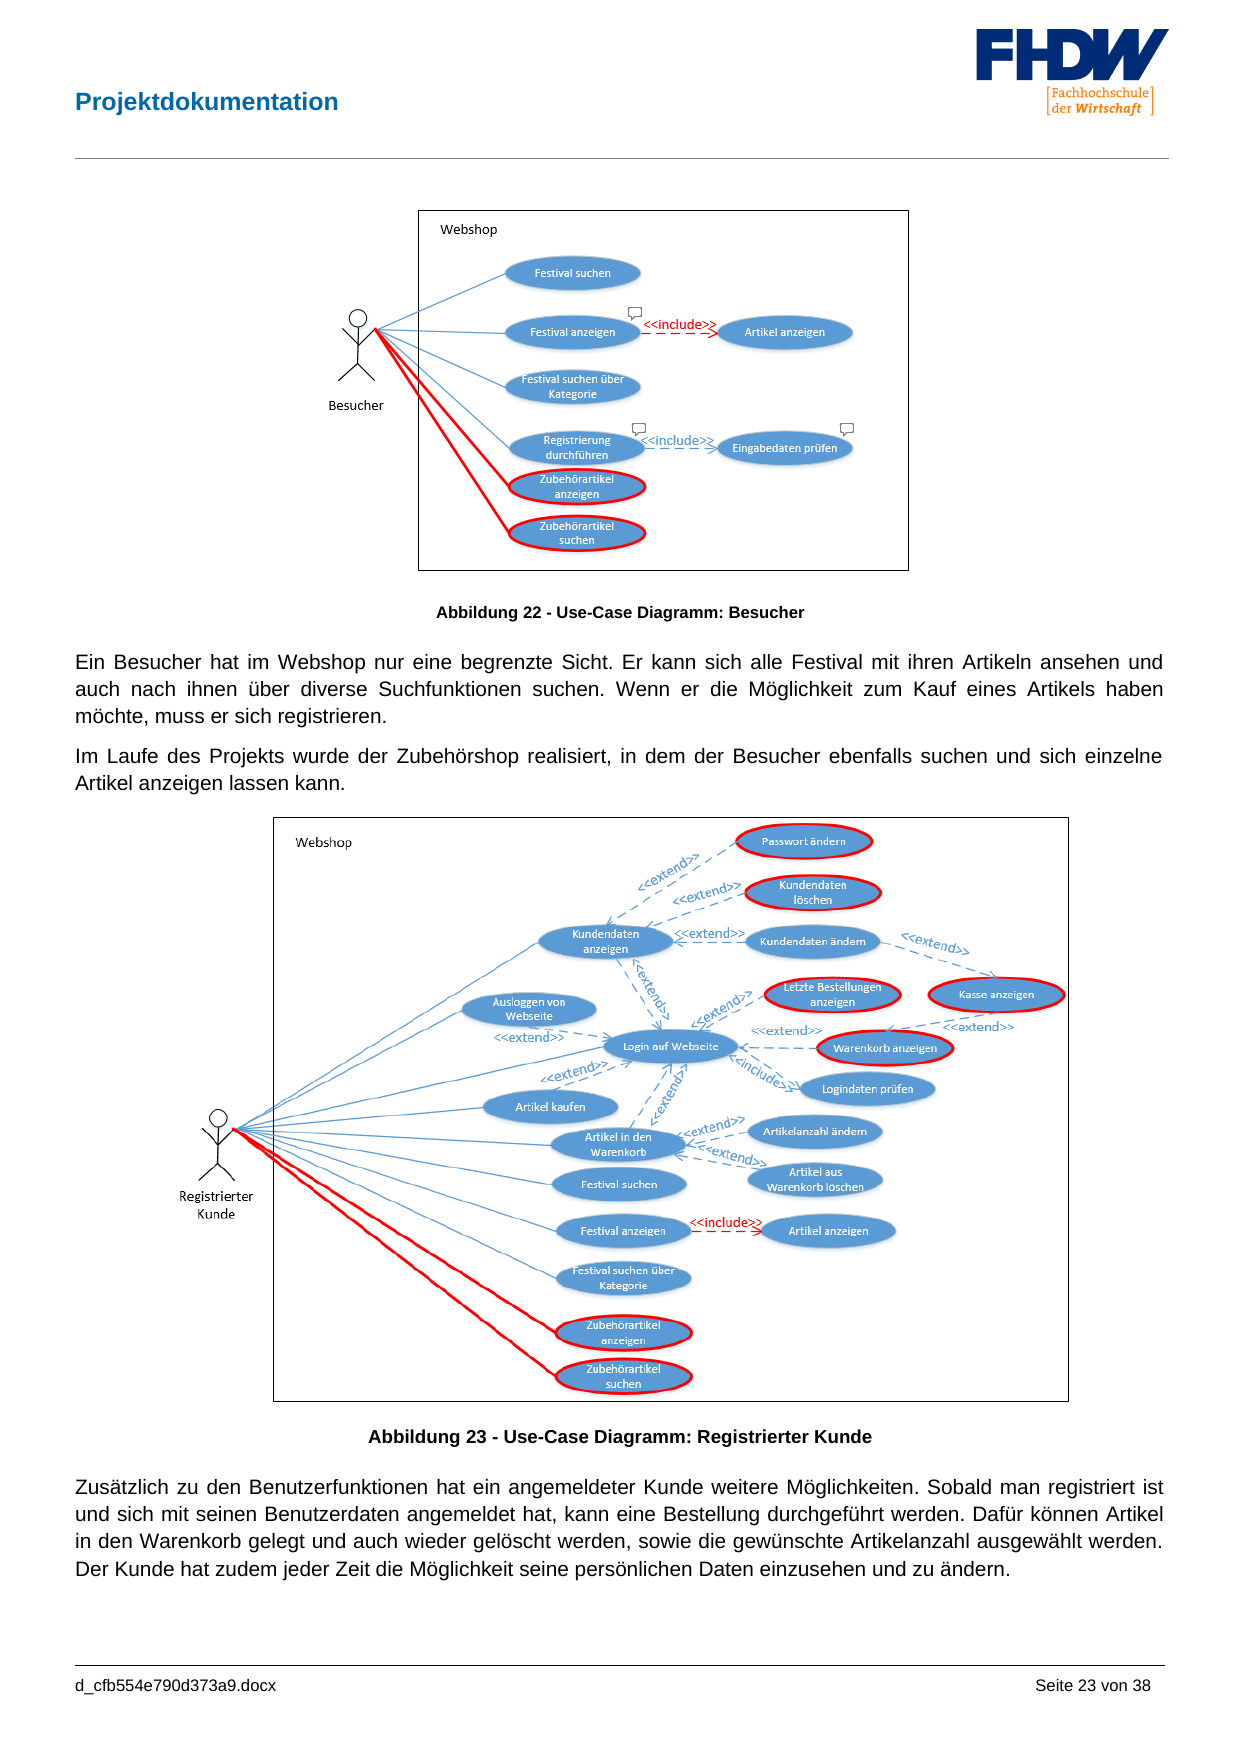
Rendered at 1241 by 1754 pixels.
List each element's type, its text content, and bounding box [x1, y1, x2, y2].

text Zusätzlich zu den Benutzerfunktionen hat ein angemeldeter Kunde weitere Möglichkeiten. Sobald man registriert ist und sich mit seinen Benutzerdaten angemeldet hat, kann eine Bestellung durchgeführt werden. Dafür können Artikel in den Warenkorb gelegt und auch wieder gelöscht werden, sowie die gewünschte Artikelanzahl ausgewählt werden. Der Kunde hat zudem jeder Zeit die Möglichkeit seine persönlichen Daten einzusehen und zu ändern. [75, 1472, 1165, 1580]
picture [320, 198, 920, 582]
picture [165, 807, 1075, 1408]
text Abbildung 23 - Use-Case Diagramm: Registrierter Kunde [75, 1420, 1165, 1447]
text Abbildung 22 - Use-Case Diagramm: Besucher [75, 594, 1165, 622]
text Ein Besucher hat im Webshop nur eine begrenzte Sicht. Er kann sich alle Festival mit ihren Artikeln ansehen und auch nach ihnen über diverse Suchfunktionen suchen. Wenn er die Möglichkeit zum Kauf eines Artikels haben möchte, muss er sich registrieren. [75, 647, 1165, 728]
picture [976, 29, 1169, 116]
text Im Laufe des Projekts wurde der Zubehörshop realisiert, in dem der Besucher ebenfalls suchen und sich einzelne Artikel anzeigen lassen kann. [75, 740, 1165, 794]
